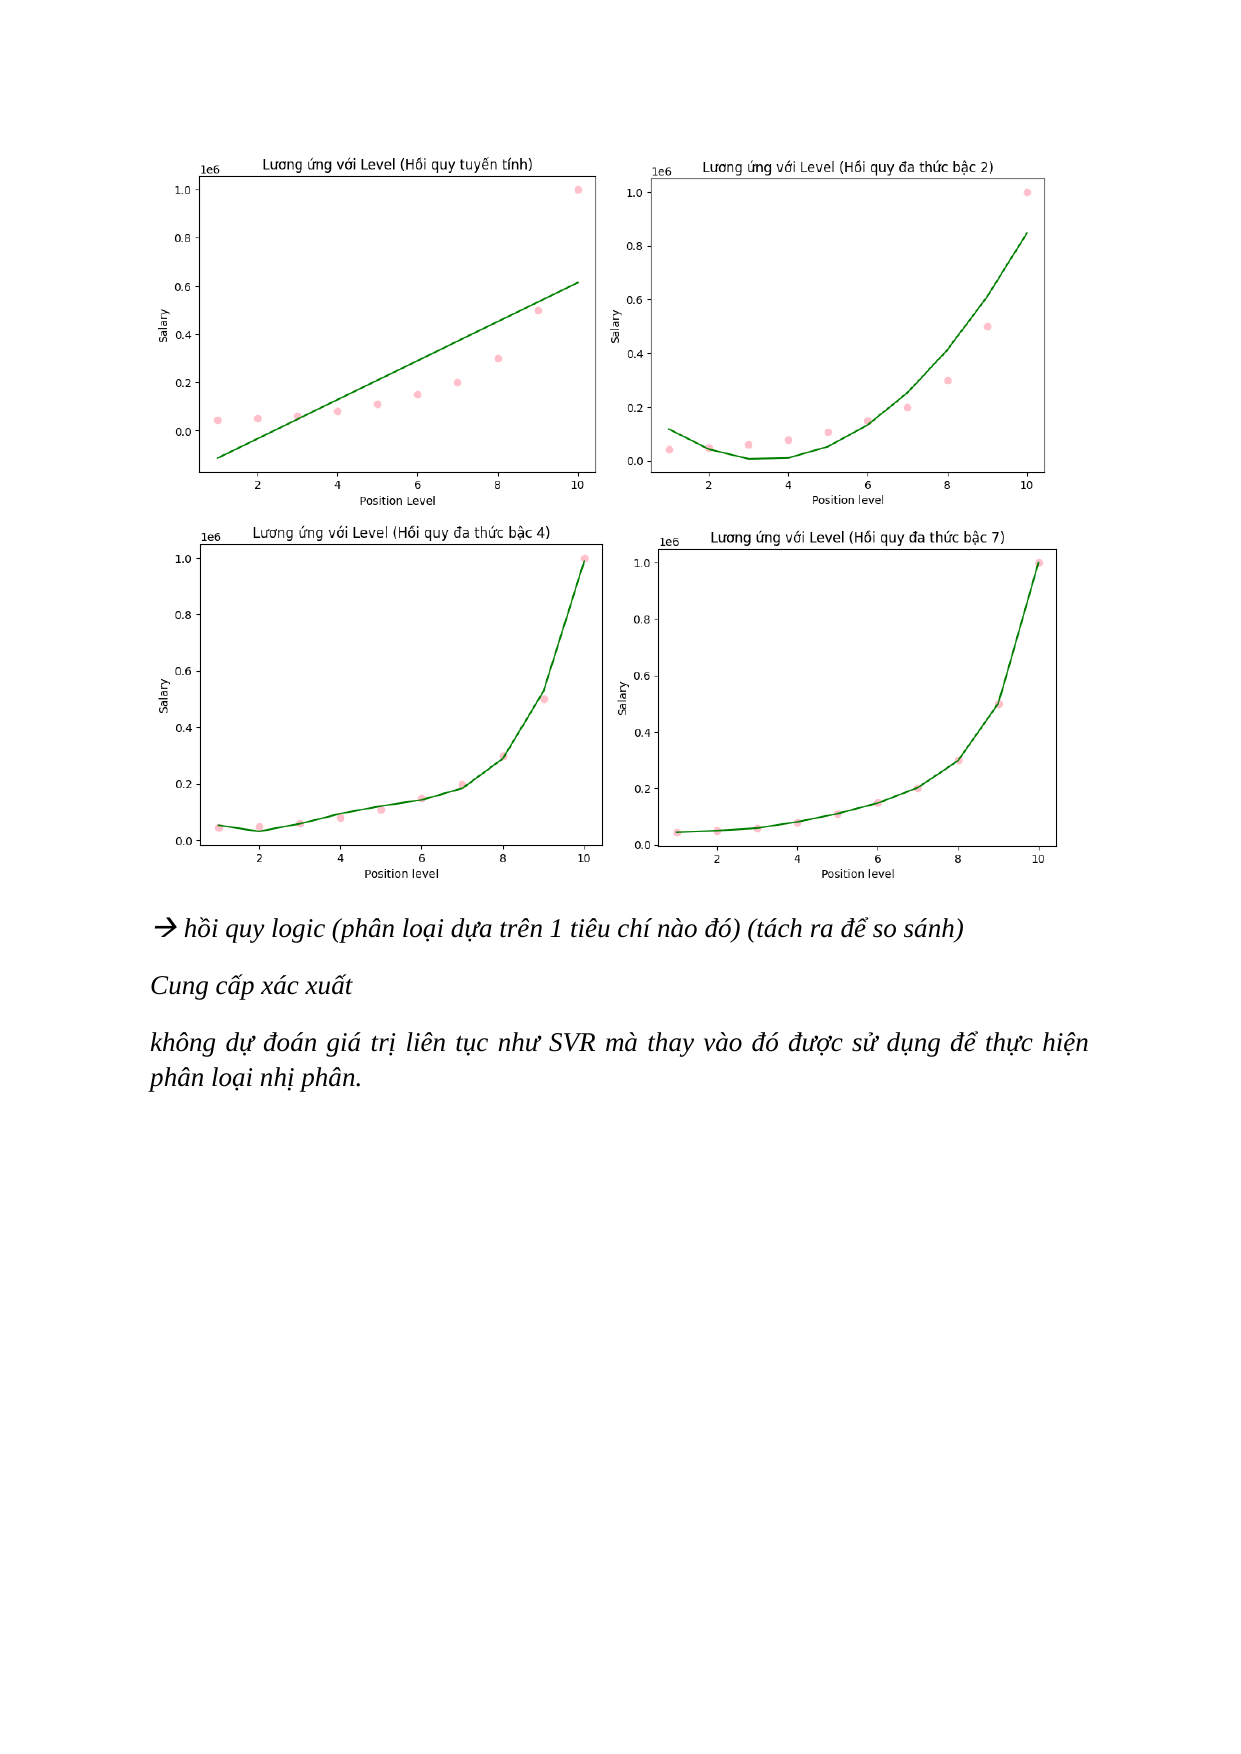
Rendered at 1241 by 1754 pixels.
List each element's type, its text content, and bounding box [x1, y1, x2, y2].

picture [150, 518, 1063, 888]
text hồi quy logic (phân loại dựa trên 1 tiêu chí nào đó) (tách ra để so sánh) [150, 912, 1090, 943]
text Cung cấp xác xuất [150, 969, 1090, 1000]
text không dự đoán giá trị liên tục như SVR mà thay vào đó được sử dụng để thực hiện phân loại nhị phân. [150, 1026, 1090, 1092]
picture [150, 150, 1052, 514]
